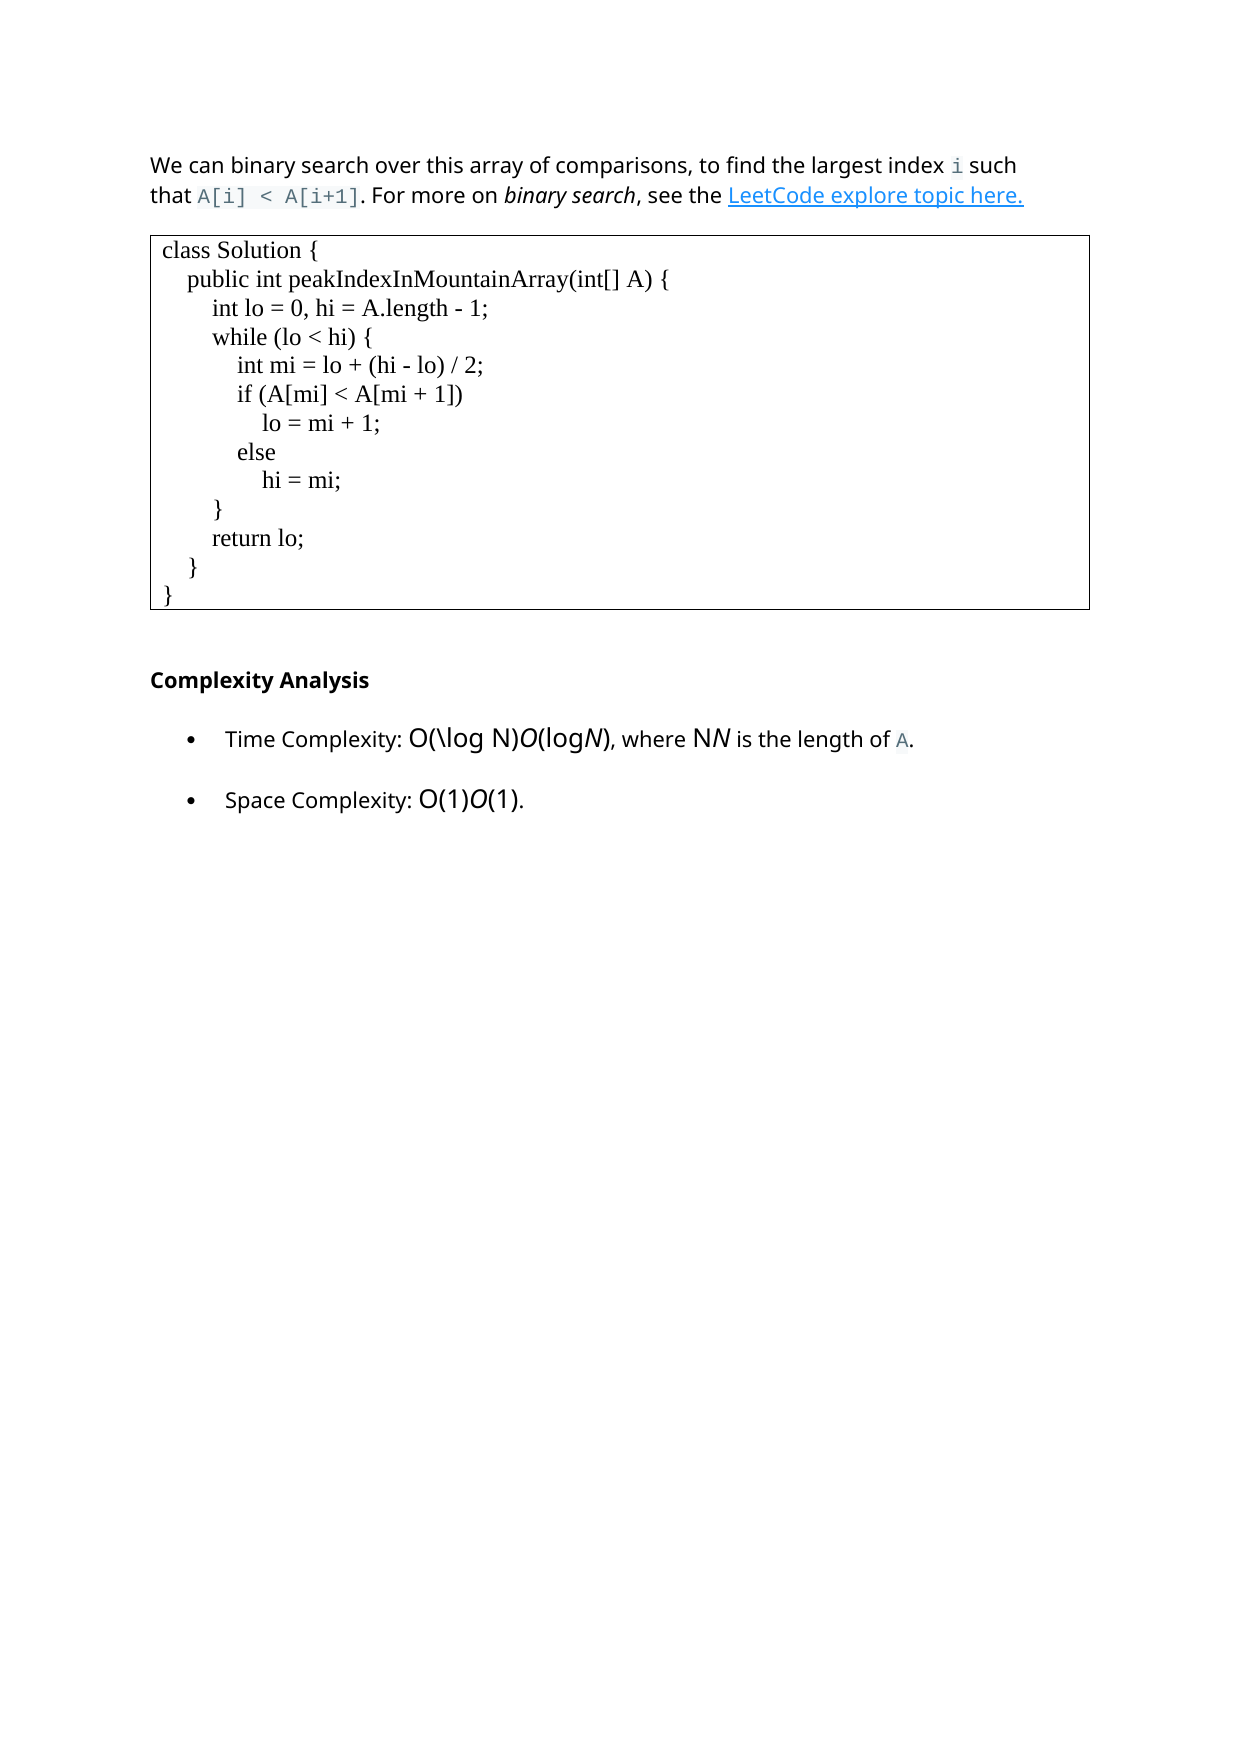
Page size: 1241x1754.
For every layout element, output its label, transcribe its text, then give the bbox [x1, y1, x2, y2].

text Complexity Analysis [150, 665, 1090, 695]
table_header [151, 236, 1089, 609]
text We can binary search over this array of comparisons, to find the largest index i such that A[i] < A[i+1]. For more on binary search, see the LeetCode explore topic here. [150, 150, 1090, 209]
list Space Complexity: O(1)O(1). [187, 781, 1090, 816]
list Time Complexity: O(\log N)O(logN), where NN is the length of A. [187, 720, 1090, 756]
